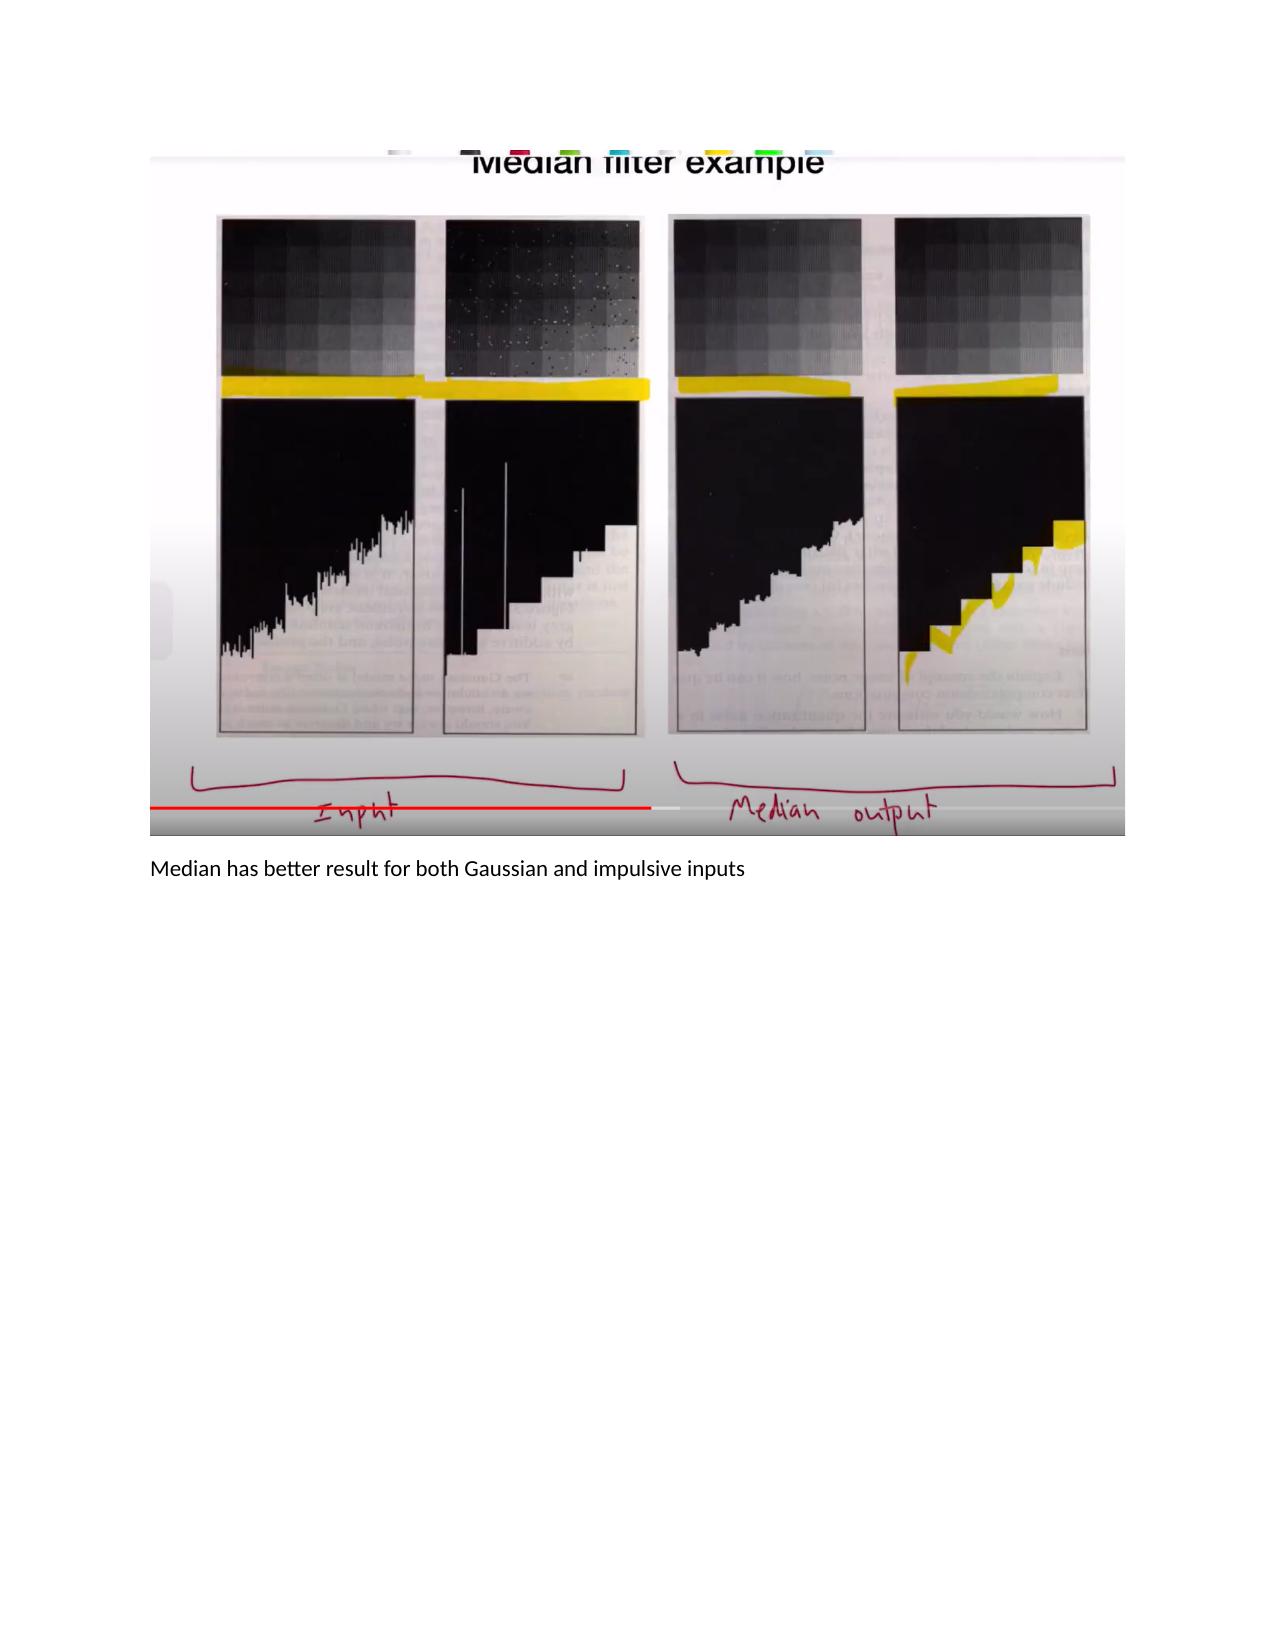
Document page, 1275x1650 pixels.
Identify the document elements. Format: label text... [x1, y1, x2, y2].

text Median has better result for both Gaussian and impulsive inputs [150, 854, 1125, 882]
picture [150, 150, 1125, 836]
